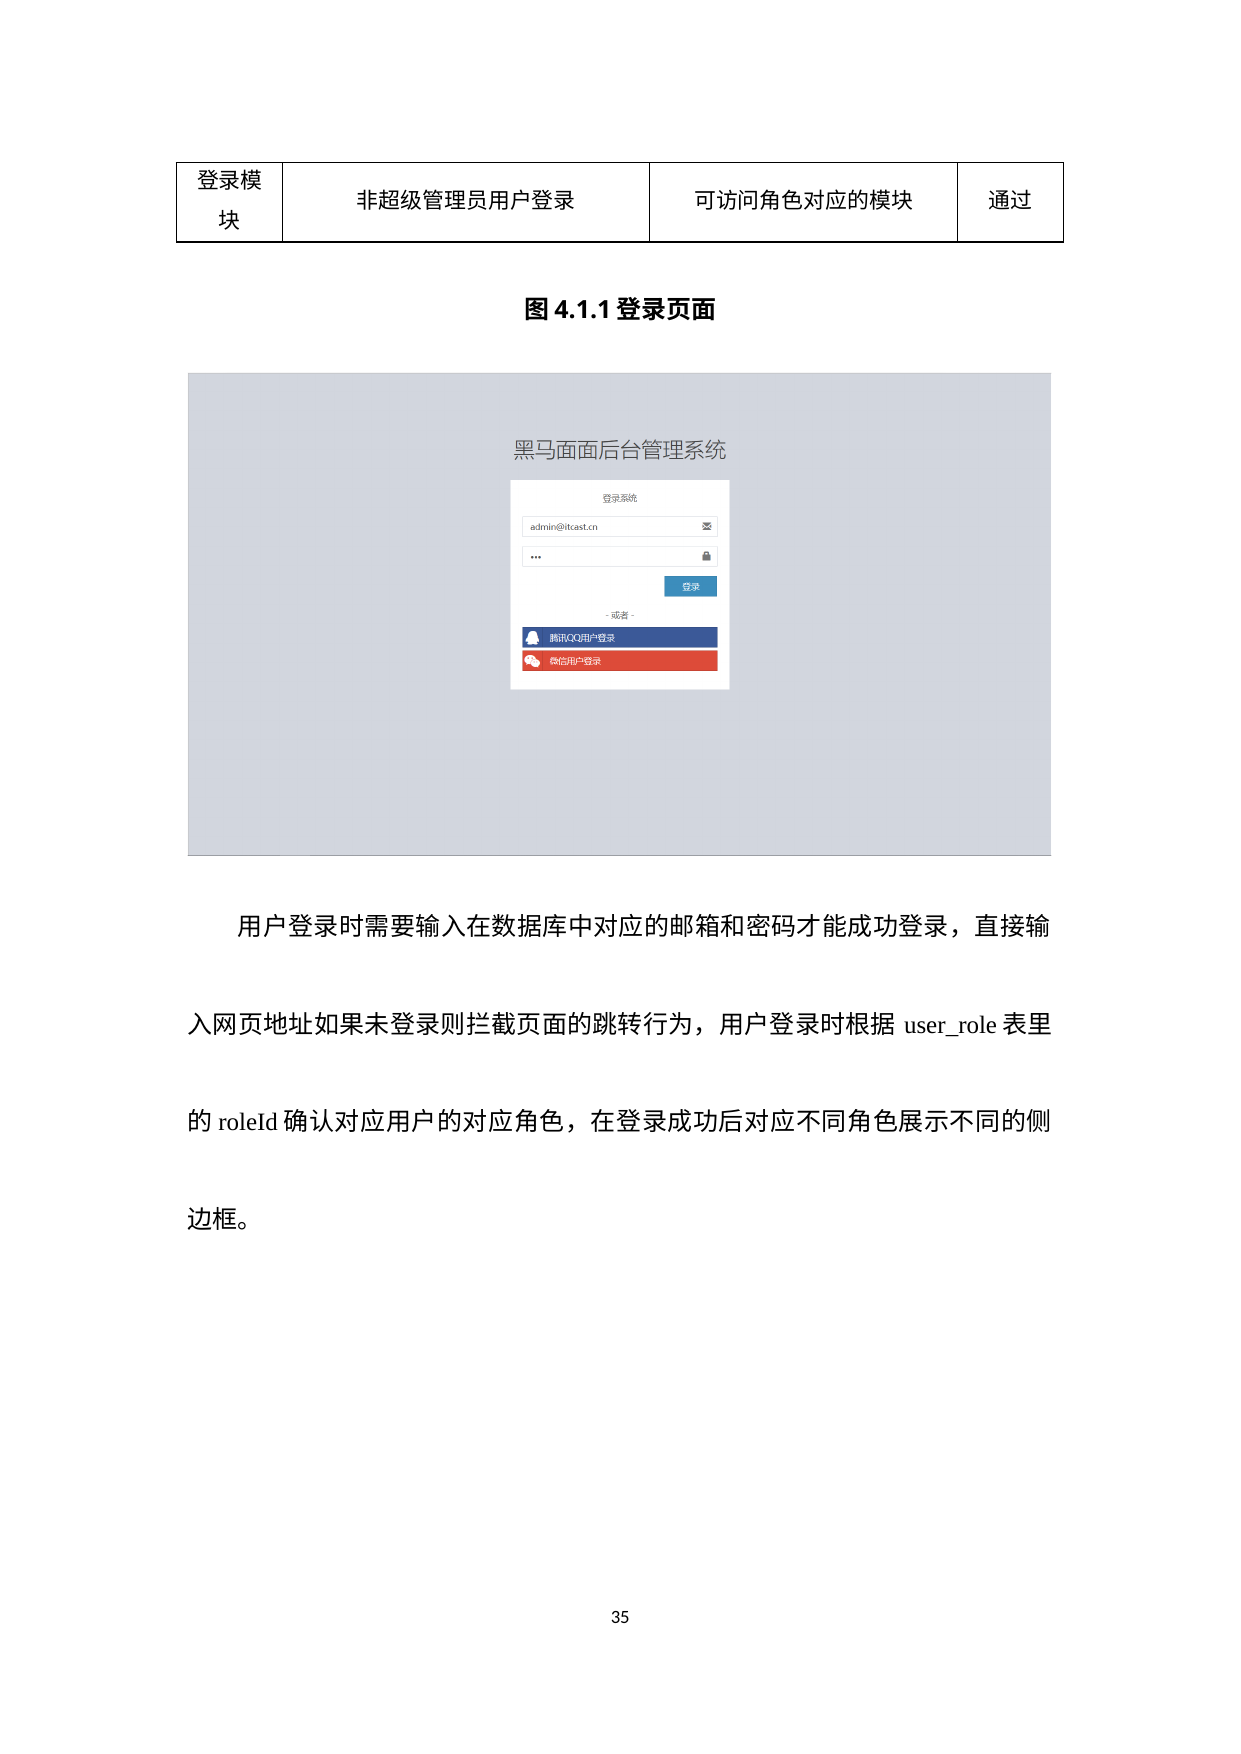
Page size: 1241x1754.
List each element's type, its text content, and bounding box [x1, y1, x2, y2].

picture [187, 372, 1052, 856]
table_cell 非超级管理员用户登录 [283, 163, 649, 241]
table_cell 通过 [958, 163, 1063, 241]
text 用户登录时需要输入在数据库中对应的邮箱和密码才能成功登录，直接输入网页地址如果未登录则拦截页面的跳转行为，用户登录时根据user_role表里的roleId确认对应用户的对应角色，在登录成功后对应不同角色展示不同的侧边框。 [187, 892, 1053, 1250]
text 图4.1.1登录页面 [187, 275, 1053, 340]
table_cell 登录模块 [177, 163, 282, 241]
table_cell 可访问角色对应的模块 [650, 163, 957, 241]
